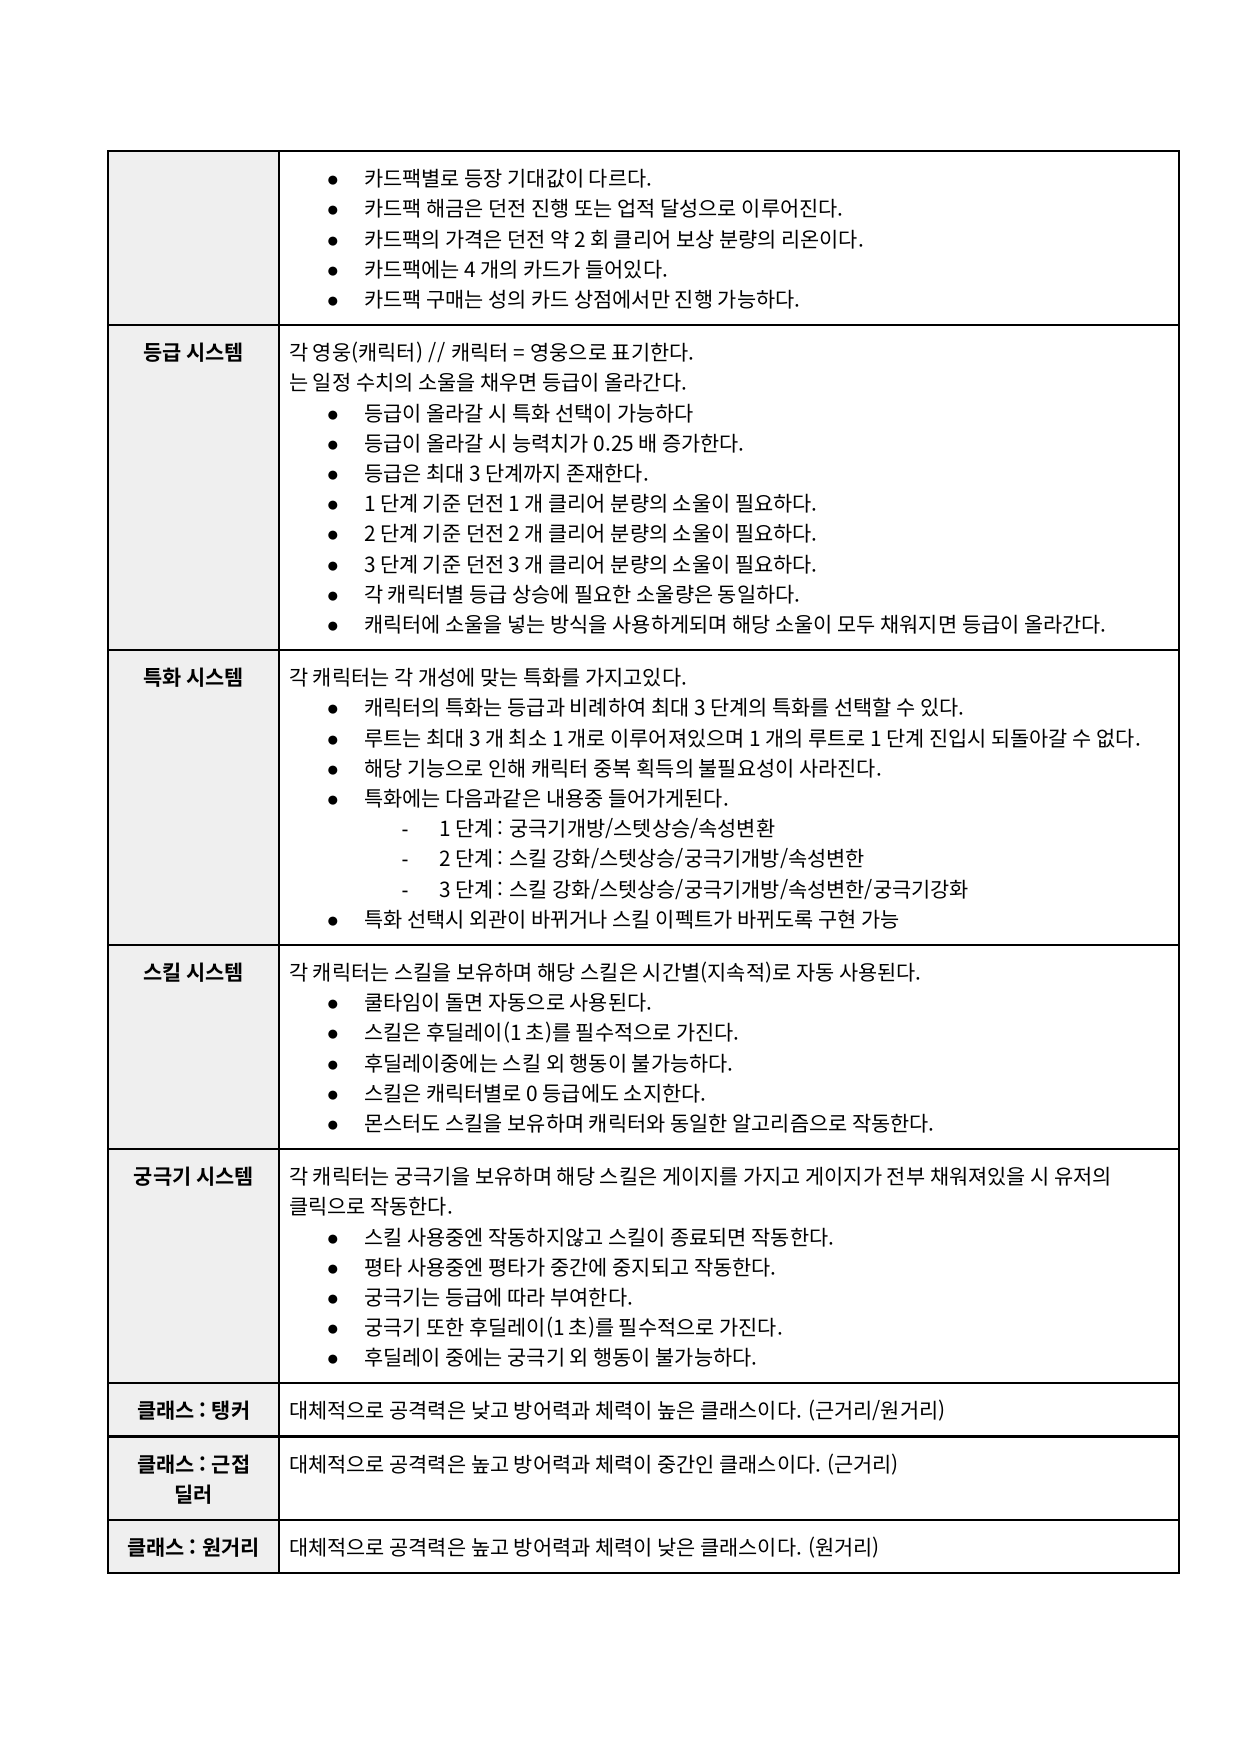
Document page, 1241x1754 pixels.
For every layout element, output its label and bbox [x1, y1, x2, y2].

table_cell [280, 1384, 1178, 1435]
table_cell [109, 946, 278, 1148]
table_cell [280, 326, 1178, 649]
table_cell [109, 1438, 278, 1519]
table_cell [280, 1438, 1178, 1519]
table_cell [109, 326, 278, 649]
table_cell [280, 946, 1178, 1148]
table_cell [109, 1384, 278, 1435]
table_cell [109, 651, 278, 944]
table_header [280, 152, 1178, 324]
table_cell [280, 1150, 1178, 1382]
table_cell [280, 651, 1178, 944]
table_cell [109, 1521, 278, 1572]
table_header [109, 152, 278, 324]
table_cell [109, 1150, 278, 1382]
table_cell [280, 1521, 1178, 1572]
